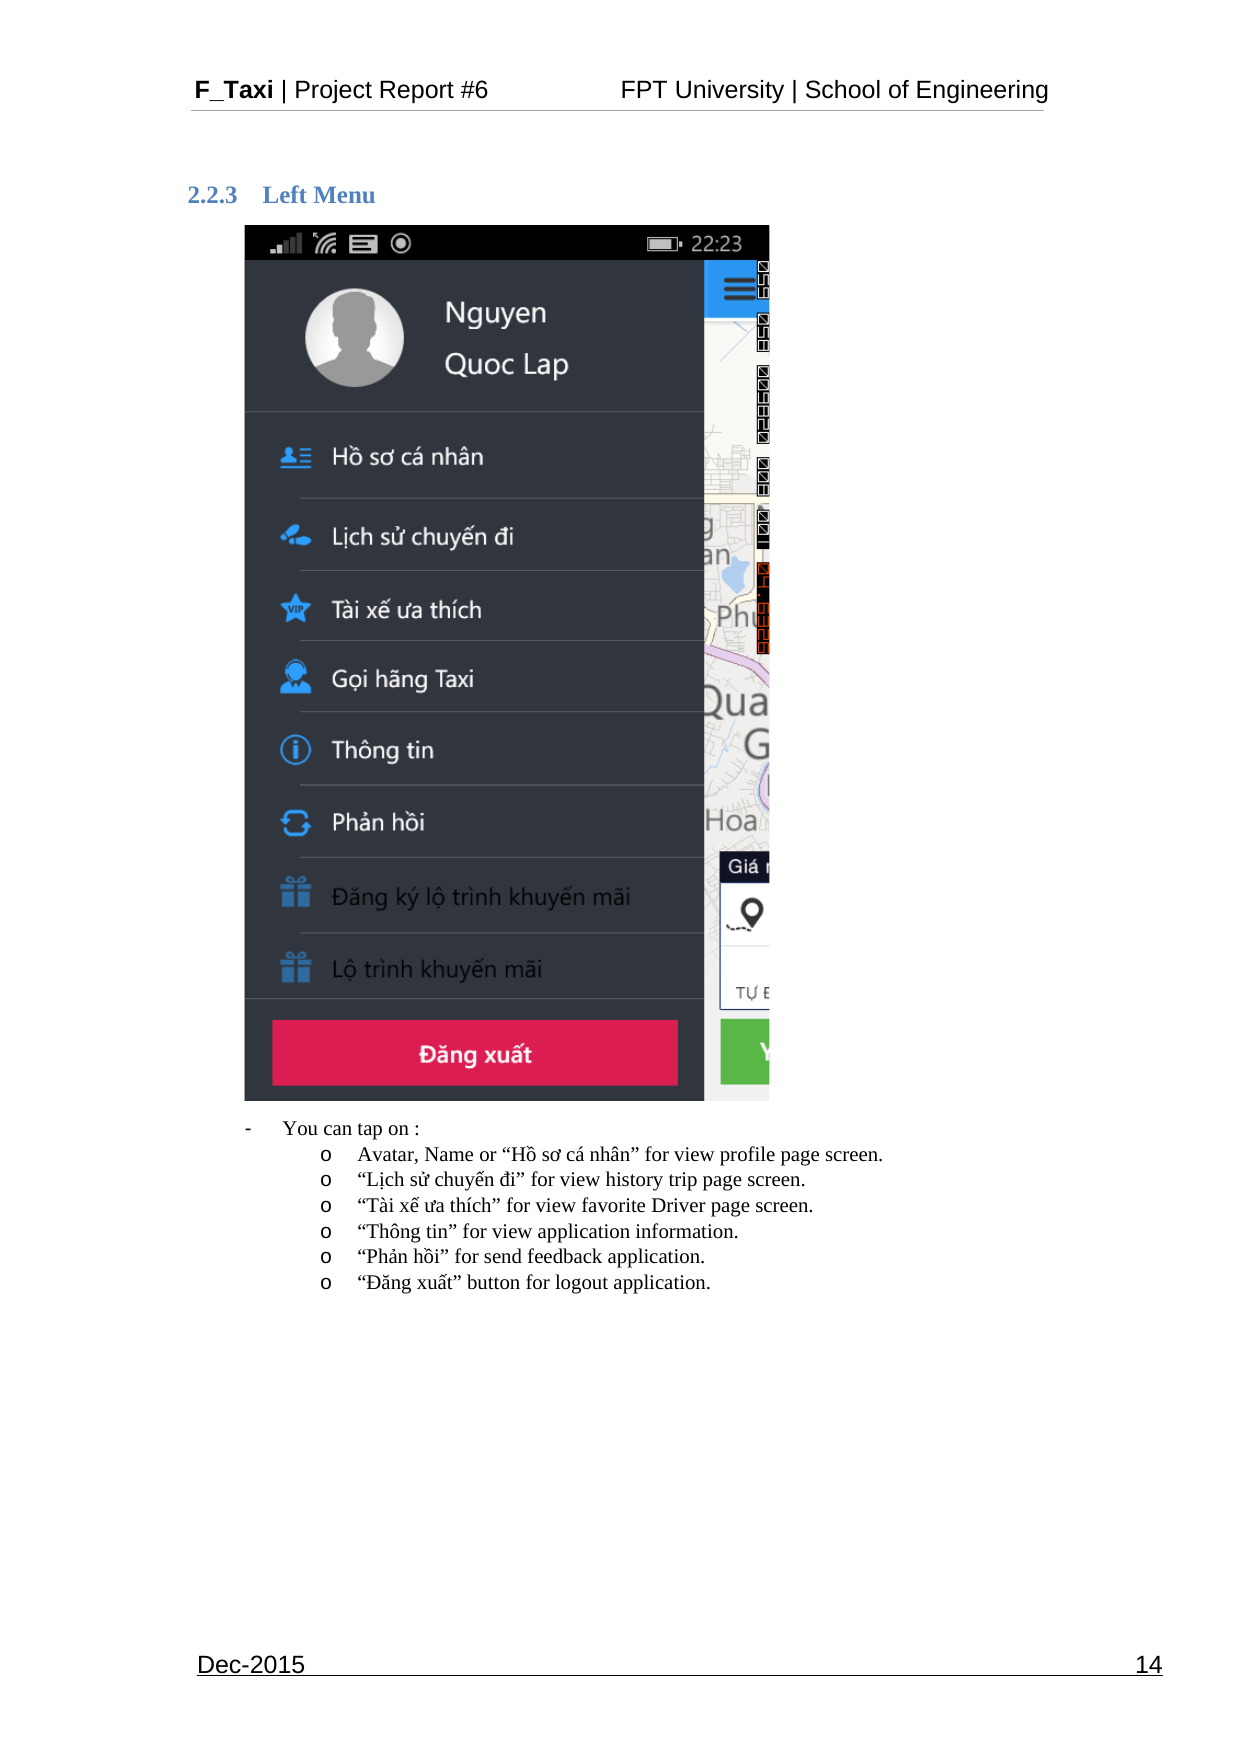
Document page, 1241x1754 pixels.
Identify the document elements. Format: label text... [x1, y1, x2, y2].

list You can tap on : [244, 1113, 1053, 1141]
list “Phản hồi” for send feedback application. [319, 1244, 1053, 1270]
list “Thông tin” for view application information. [319, 1219, 1053, 1244]
list “Đăng xuất” button for logout application. [319, 1270, 1053, 1296]
picture [244, 225, 770, 1101]
list “Tài xế ưa thích” for view favorite Driver page screen. [319, 1193, 1053, 1219]
list Avatar, Name or “Hồ sơ cá nhân” for view profile page screen. [319, 1141, 1053, 1167]
subtitle Left Menu [187, 180, 1053, 209]
list “Lịch sử chuyến đi” for view history trip page screen. [319, 1167, 1053, 1193]
